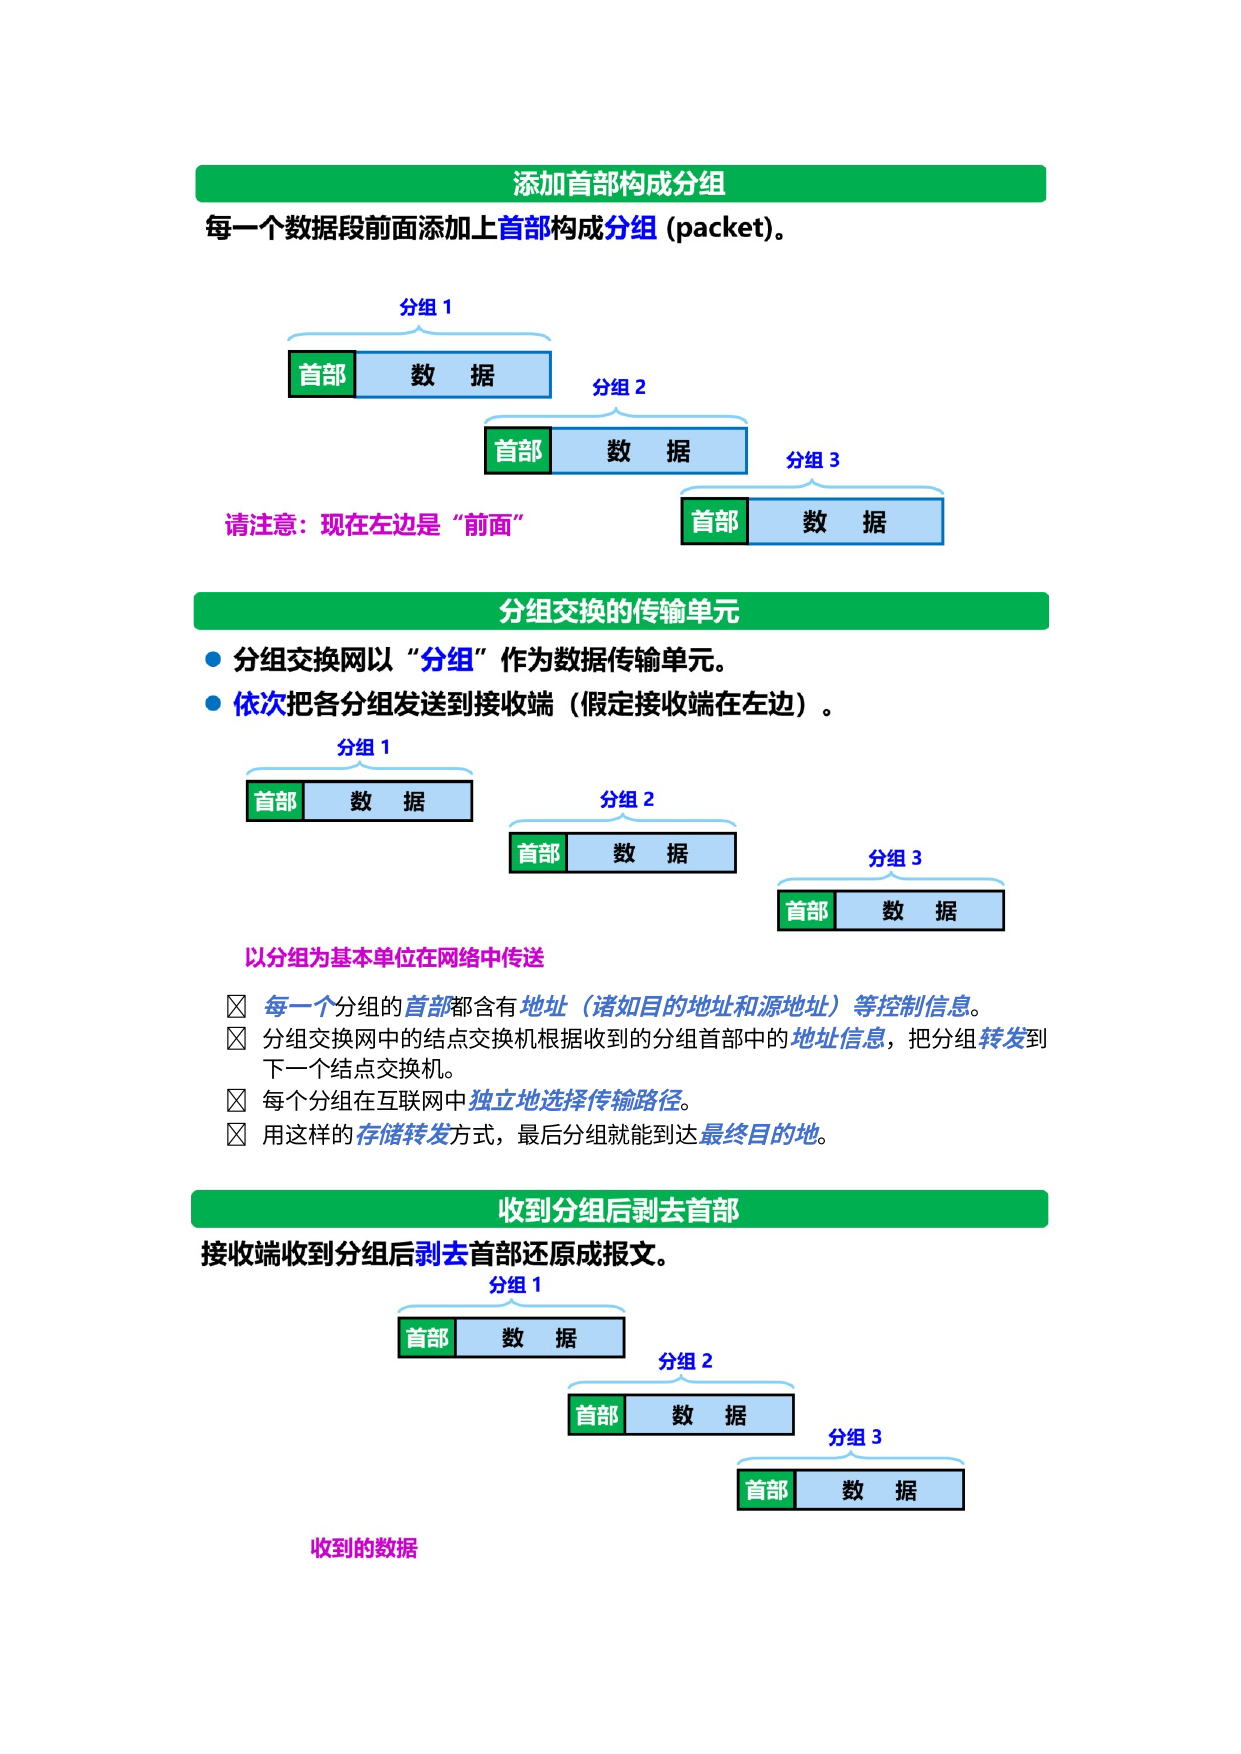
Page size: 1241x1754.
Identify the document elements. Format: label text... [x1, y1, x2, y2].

list 每一个分组的首部都含有地址（诸如目的地址和源地址）等控制信息。 [225, 987, 1240, 1022]
picture [195, 164, 1047, 546]
picture [190, 1189, 1049, 1559]
list 分组交换网中的结点交换机根据收到的分组首部中的地址信息，把分组转发到下一个结点交换机。 [225, 1022, 1053, 1084]
list 每个分组在互联网中独立地选择传输路径。 [225, 1084, 1240, 1116]
list 用这样的存储转发方式，最后分组就能到达最终目的地。 [225, 1116, 1240, 1150]
picture [193, 592, 1050, 968]
